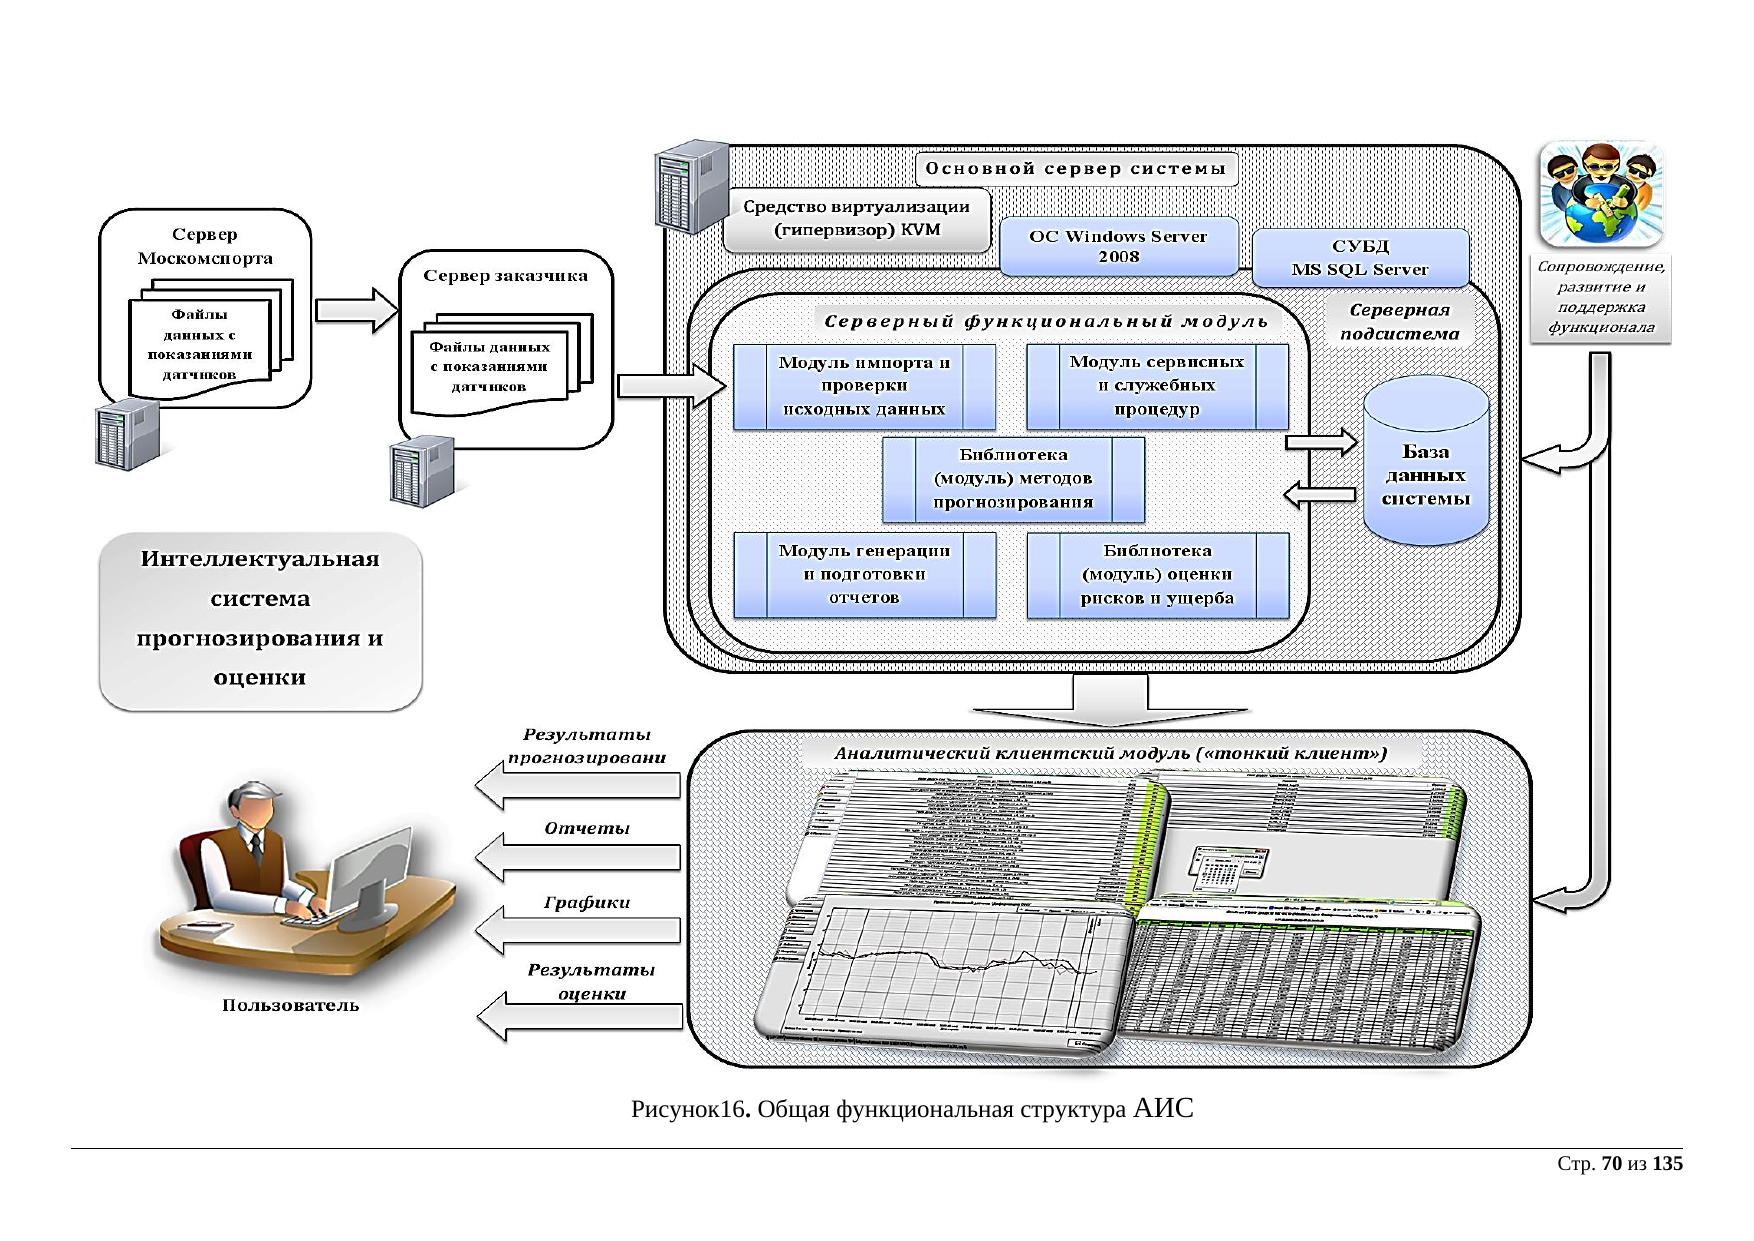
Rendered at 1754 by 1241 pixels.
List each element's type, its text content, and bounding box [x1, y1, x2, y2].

picture [82, 135, 1672, 1084]
text Рисунок16. Общая функциональная структура АИС [71, 1090, 1683, 1123]
